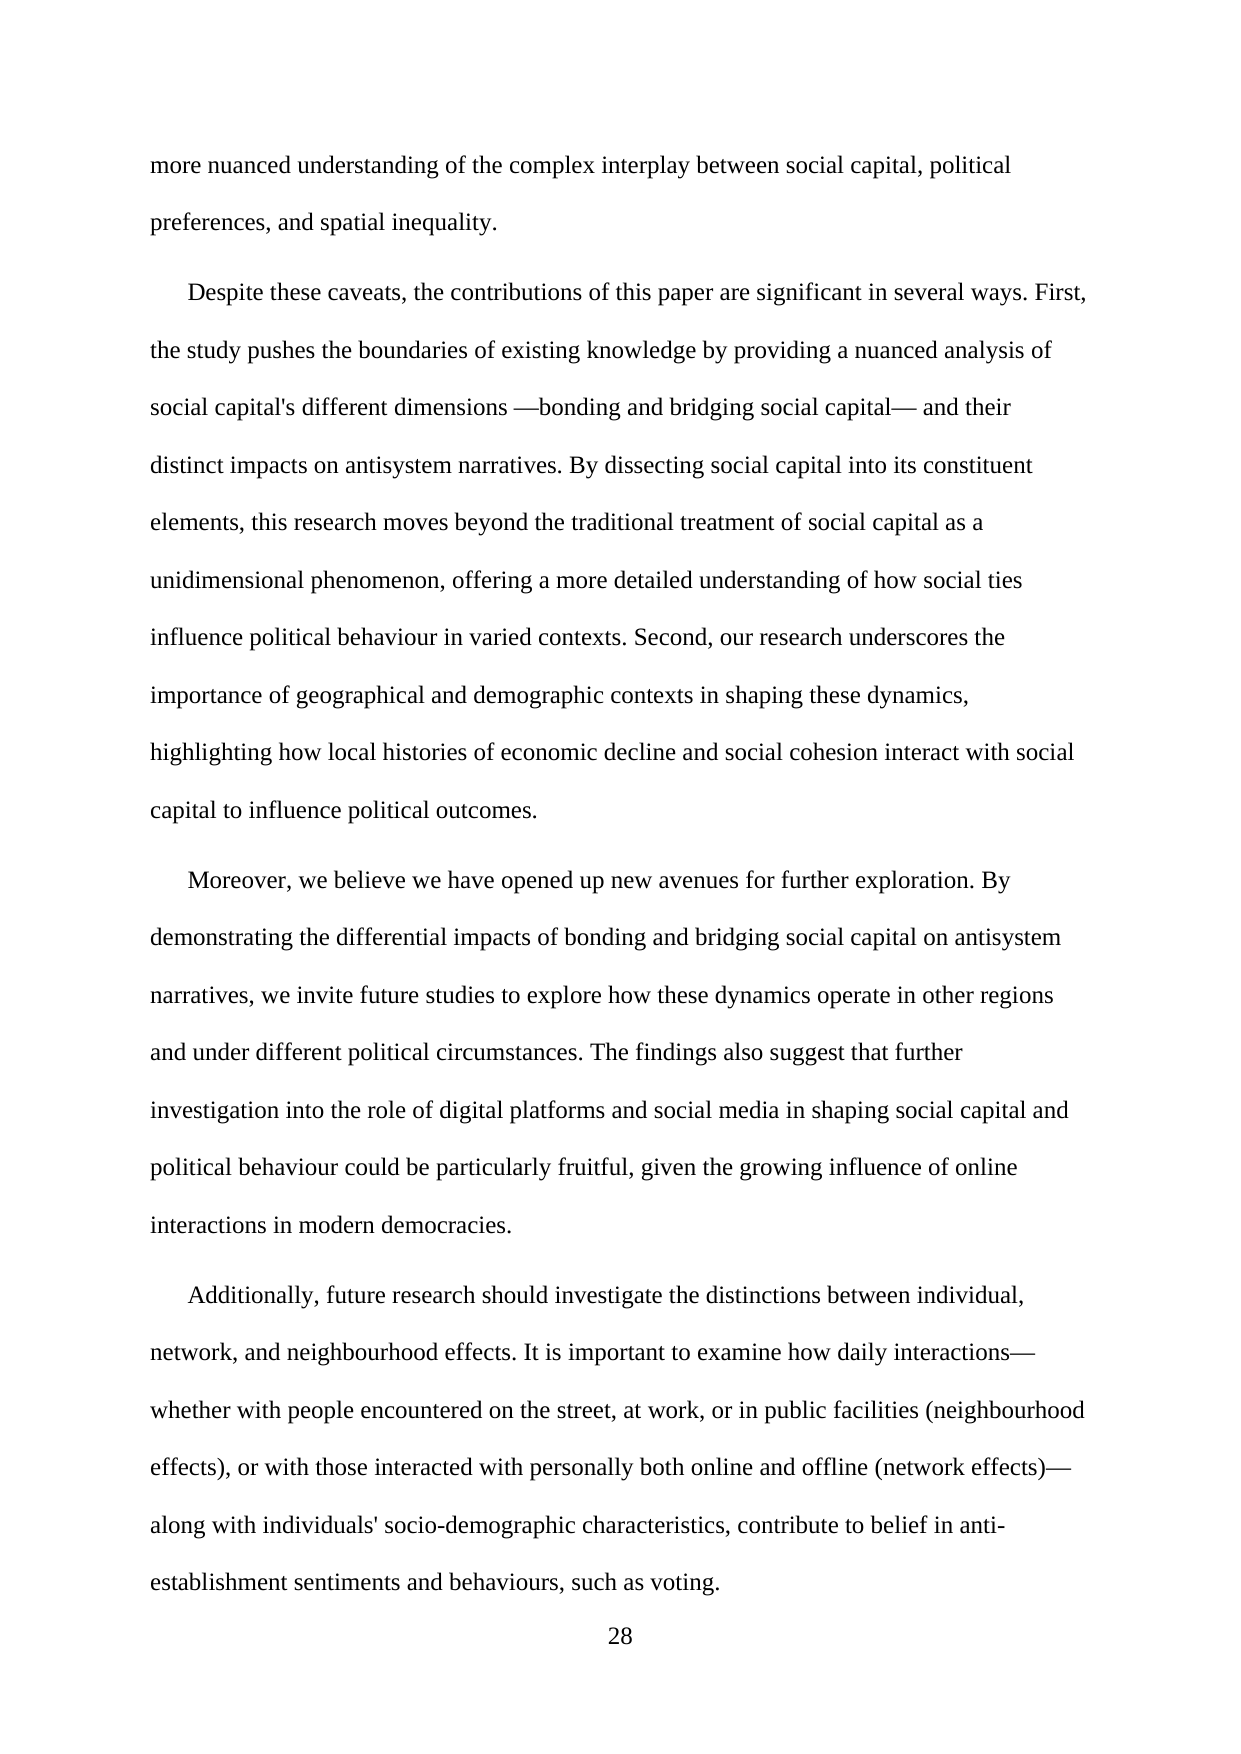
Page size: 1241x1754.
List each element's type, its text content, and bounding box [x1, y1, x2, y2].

text Additionally, future research should investigate the distinctions between individual, network, and neighbourhood effects. It is important to examine how daily interactions—whether with people encountered on the street, at work, or in public facilities (neighbourhood effects), or with those interacted with personally both online and offline (network effects)—along with individuals' socio-demographic characteristics, contribute to belief in anti-establishment sentiments and behaviours, such as voting. [150, 1280, 1090, 1596]
text Despite these caveats, the contributions of this paper are significant in several ways. First, the study pushes the boundaries of existing knowledge by providing a nuanced analysis of social capital's different dimensions —bonding and bridging social capital— and their distinct impacts on antisystem narratives. By dissecting social capital into its constituent elements, this research moves beyond the traditional treatment of social capital as a unidimensional phenomenon, offering a more detailed understanding of how social ties influence political behaviour in varied contexts. Second, our research underscores the importance of geographical and demographic contexts in shaping these dynamics, highlighting how local histories of economic decline and social cohesion interact with social capital to influence political outcomes. [150, 277, 1090, 824]
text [150, 150, 1090, 236]
text Moreover, we believe we have opened up new avenues for further exploration. By demonstrating the differential impacts of bonding and bridging social capital on antisystem narratives, we invite future studies to explore how these dynamics operate in other regions and under different political circumstances. The findings also suggest that further investigation into the role of digital platforms and social media in shaping social capital and political behaviour could be particularly fruitful, given the growing influence of online interactions in modern democracies. [150, 865, 1090, 1239]
